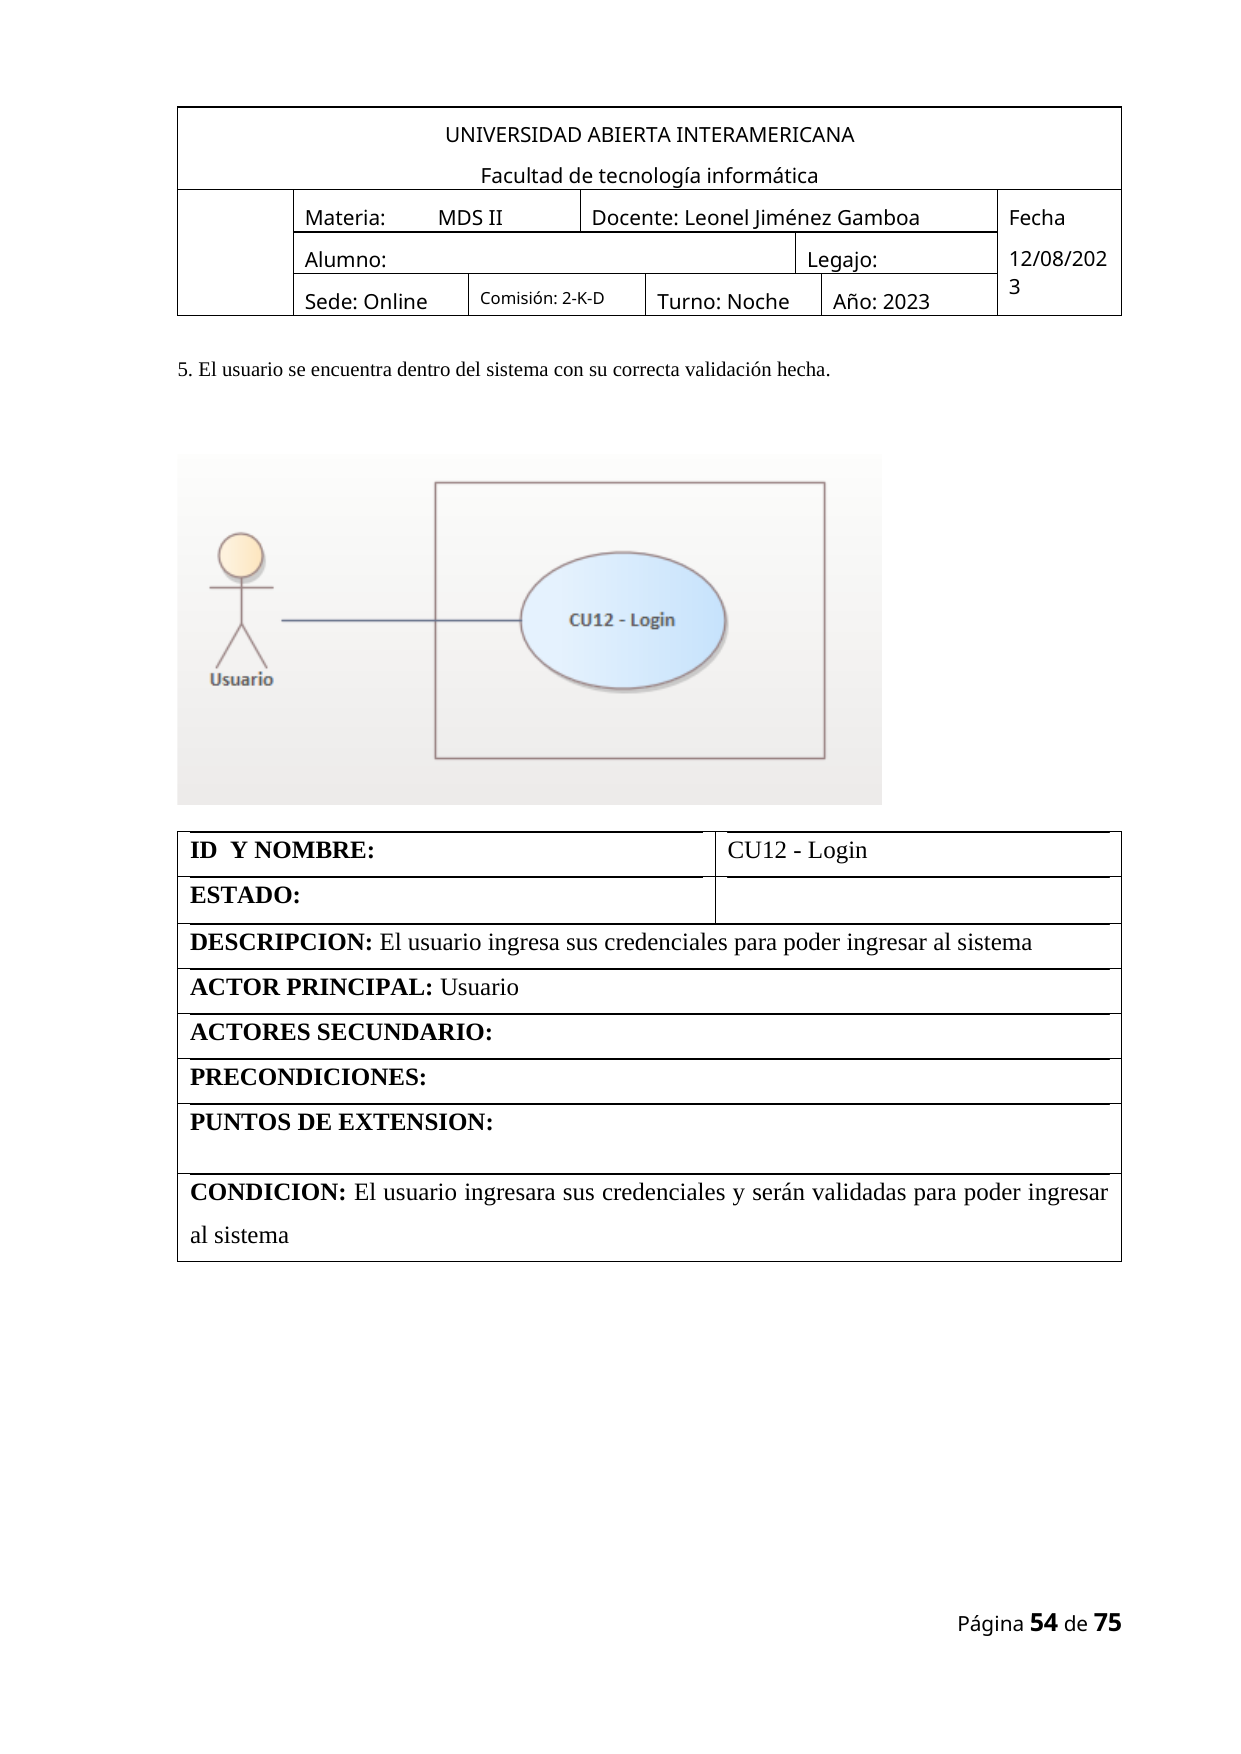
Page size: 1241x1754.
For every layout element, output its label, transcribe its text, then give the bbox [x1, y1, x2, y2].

table_cell DESCRIPCION: El usuario ingresa sus credenciales para poder ingresar al sistema [178, 924, 1121, 968]
table_header CU12 - Login [716, 832, 1121, 876]
text 5. El usuario se encuentra dentro del sistema con su correcta validación hecha. [177, 357, 1122, 381]
table_cell ACTORES SECUNDARIO: [178, 1014, 1121, 1058]
table_cell [716, 877, 1121, 923]
picture [177, 454, 882, 805]
table_cell PRECONDICIONES: [178, 1059, 1121, 1103]
table_cell ESTADO: [178, 877, 715, 923]
table_cell CONDICION: El usuario ingresara sus credenciales y serán validadas para poder ingresar al sistema [178, 1174, 1121, 1261]
table_cell PUNTOS DE EXTENSION: [178, 1104, 1121, 1173]
table_cell ACTOR PRINCIPAL: Usuario [178, 969, 1121, 1013]
table_header ID Y NOMBRE: [178, 832, 715, 876]
